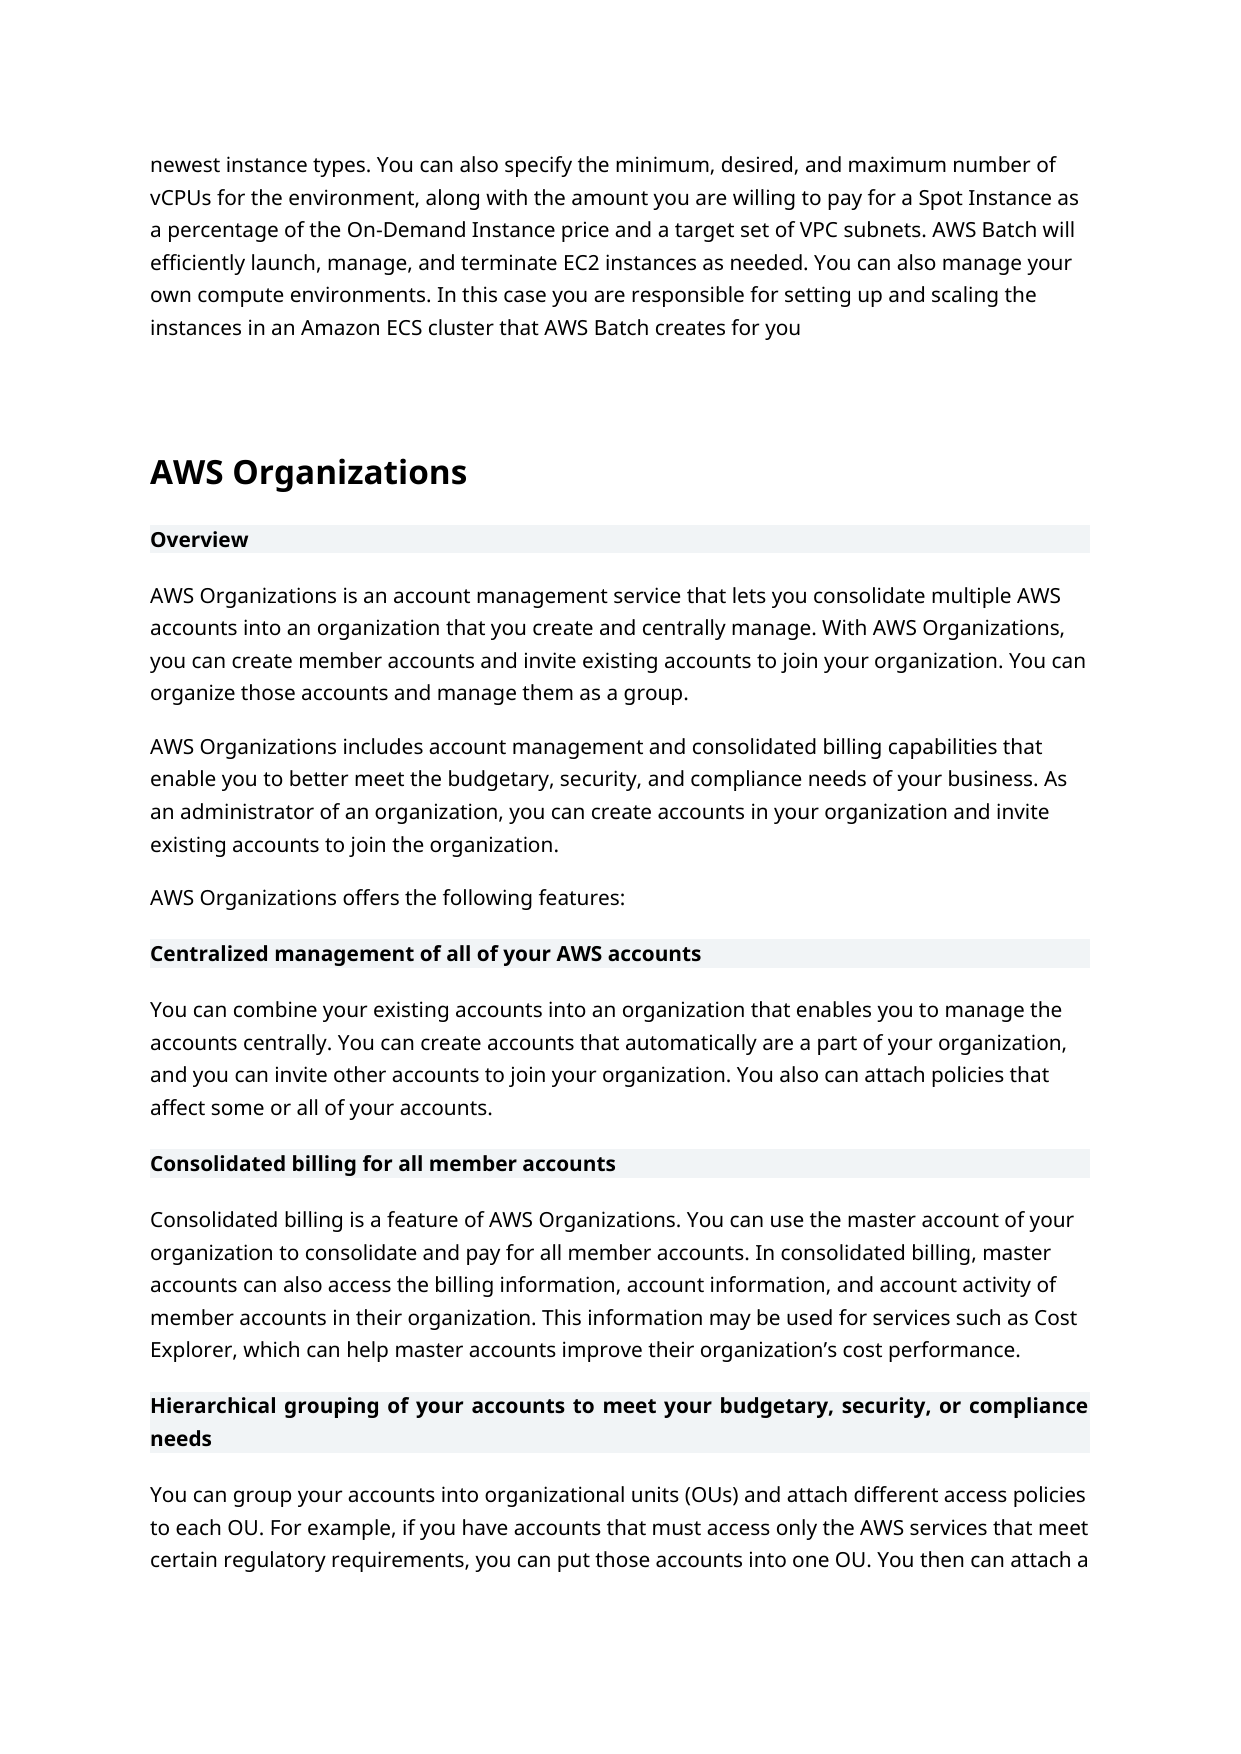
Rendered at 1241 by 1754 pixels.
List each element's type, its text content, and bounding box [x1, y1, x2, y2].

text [150, 1480, 1090, 1574]
subtitle Overview [150, 525, 1090, 553]
subtitle Hierarchical grouping of your accounts to meet your budgetary, security, or compliance needs [150, 1392, 1090, 1453]
text You can combine your existing accounts into an organization that enables you to manage the accounts centrally. You can create accounts that automatically are a part of your organization, and you can invite other accounts to join your organization. You also can attach policies that affect some or all of your accounts. [150, 995, 1090, 1122]
text Consolidated billing is a feature of AWS Organizations. You can use the master account of your organization to consolidate and pay for all member accounts. In consolidated billing, master accounts can also access the billing information, account information, and account activity of member accounts in their organization. This information may be used for services such as Cost Explorer, which can help master accounts improve their organization’s cost performance. [150, 1205, 1090, 1364]
subtitle AWS Organizations [150, 449, 1090, 494]
text AWS Organizations offers the following features: [150, 883, 1090, 912]
text AWS Organizations is an account management service that lets you consolidate multiple AWS accounts into an organization that you create and centrally manage. With AWS Organizations, you can create member accounts and invite existing accounts to join your organization. You can organize those accounts and manage them as a group. [150, 581, 1090, 707]
subtitle Centralized management of all of your AWS accounts [150, 939, 1090, 968]
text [150, 150, 1090, 341]
text AWS Organizations includes account management and consolidated billing capabilities that enable you to better meet the budgetary, security, and compliance needs of your business. As an administrator of an organization, you can create accounts in your organization and invite existing accounts to join the organization. [150, 732, 1090, 858]
subtitle Consolidated billing for all member accounts [150, 1149, 1090, 1178]
